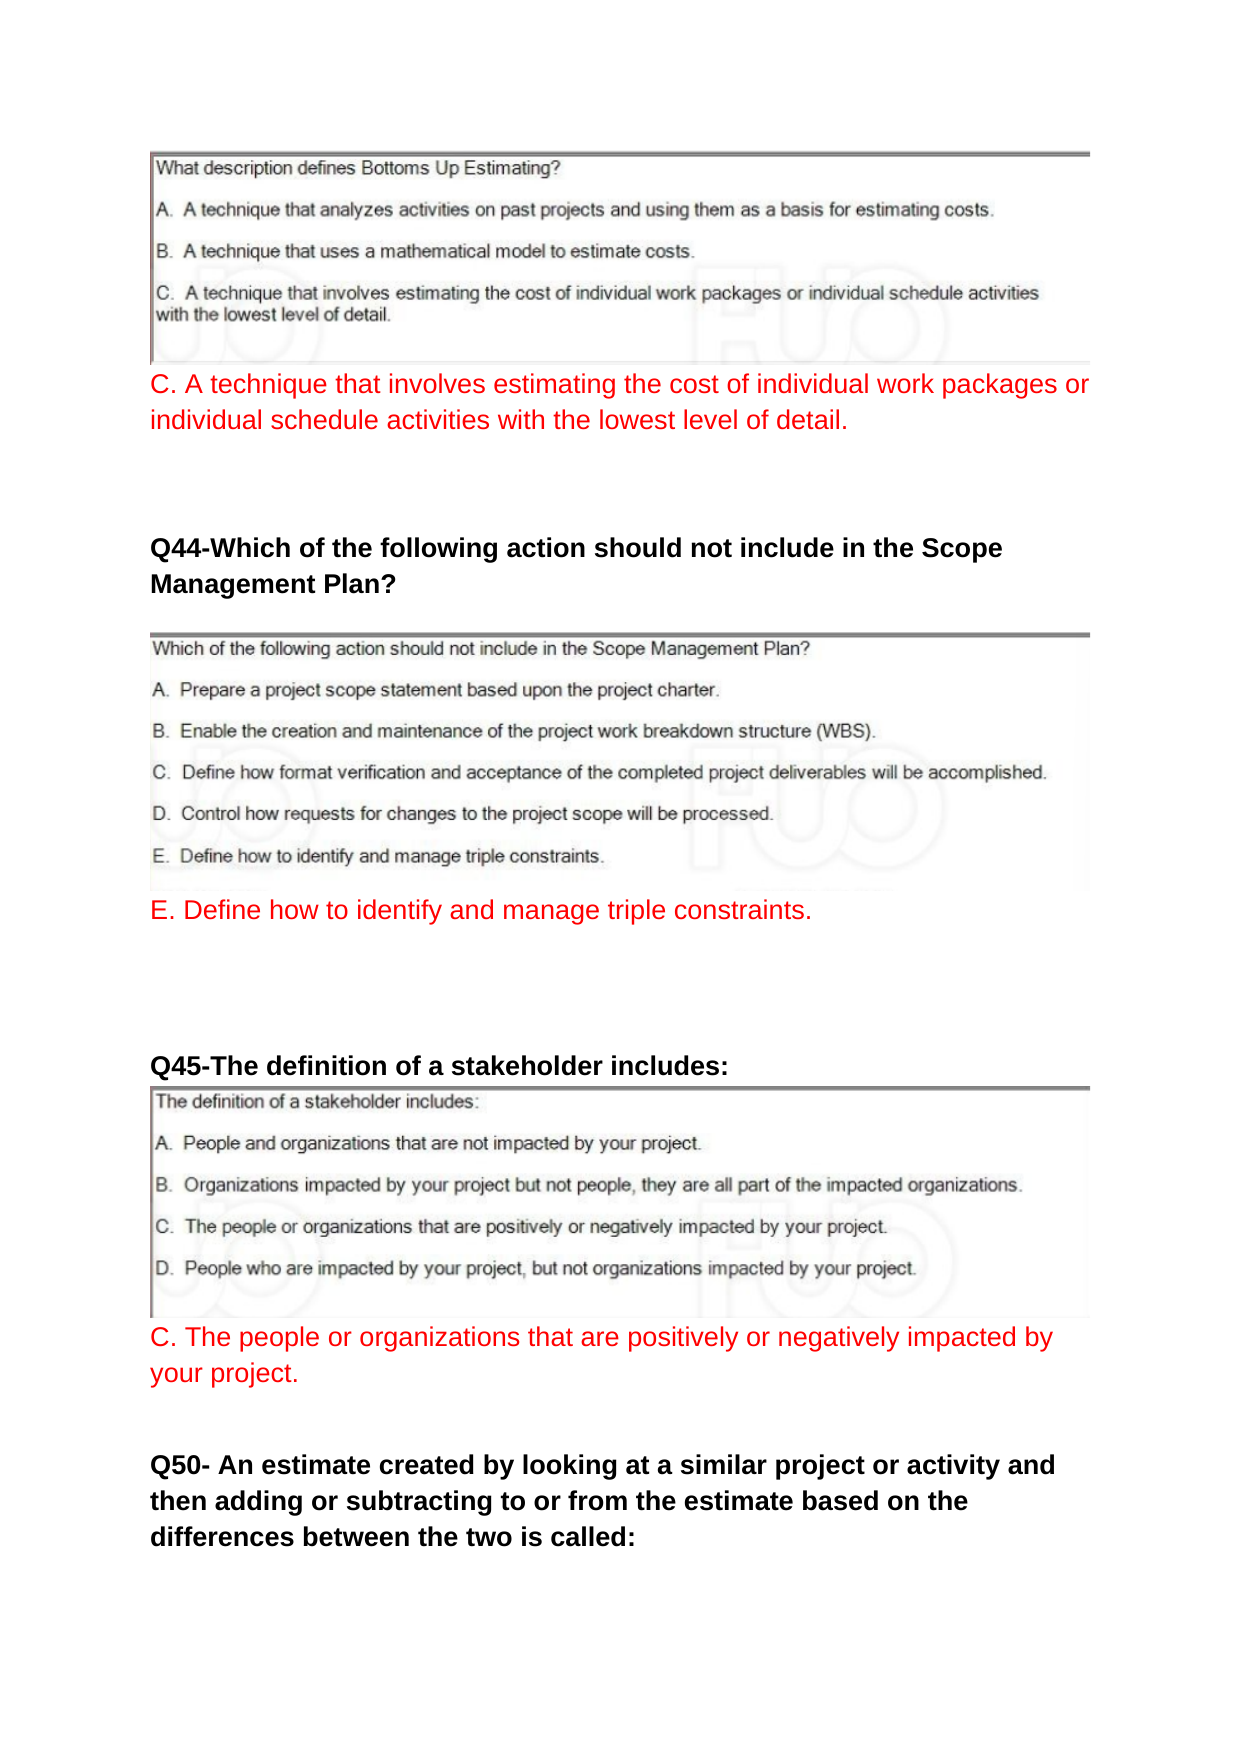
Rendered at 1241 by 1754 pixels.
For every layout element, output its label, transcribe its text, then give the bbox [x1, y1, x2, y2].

text C. The people or organizations that are positively or negatively impacted by your project. [150, 1321, 1090, 1388]
text E. Define how to identify and manage triple constraints. [150, 894, 1090, 926]
picture [150, 1086, 1091, 1318]
picture [150, 632, 1091, 891]
picture [150, 150, 1091, 365]
text Q45-The definition of a stakeholder includes: [150, 1050, 1090, 1082]
text C. A technique that involves estimating the cost of individual work packages or individual schedule activities with the lowest level of detail. [150, 368, 1090, 436]
text Q50- An estimate created by looking at a similar project or activity and then adding or subtracting to or from the estimate based on the differences between the two is called: [150, 1449, 1090, 1552]
text Q44-Which of the following action should not include in the Scope Management Plan? [150, 532, 1090, 599]
